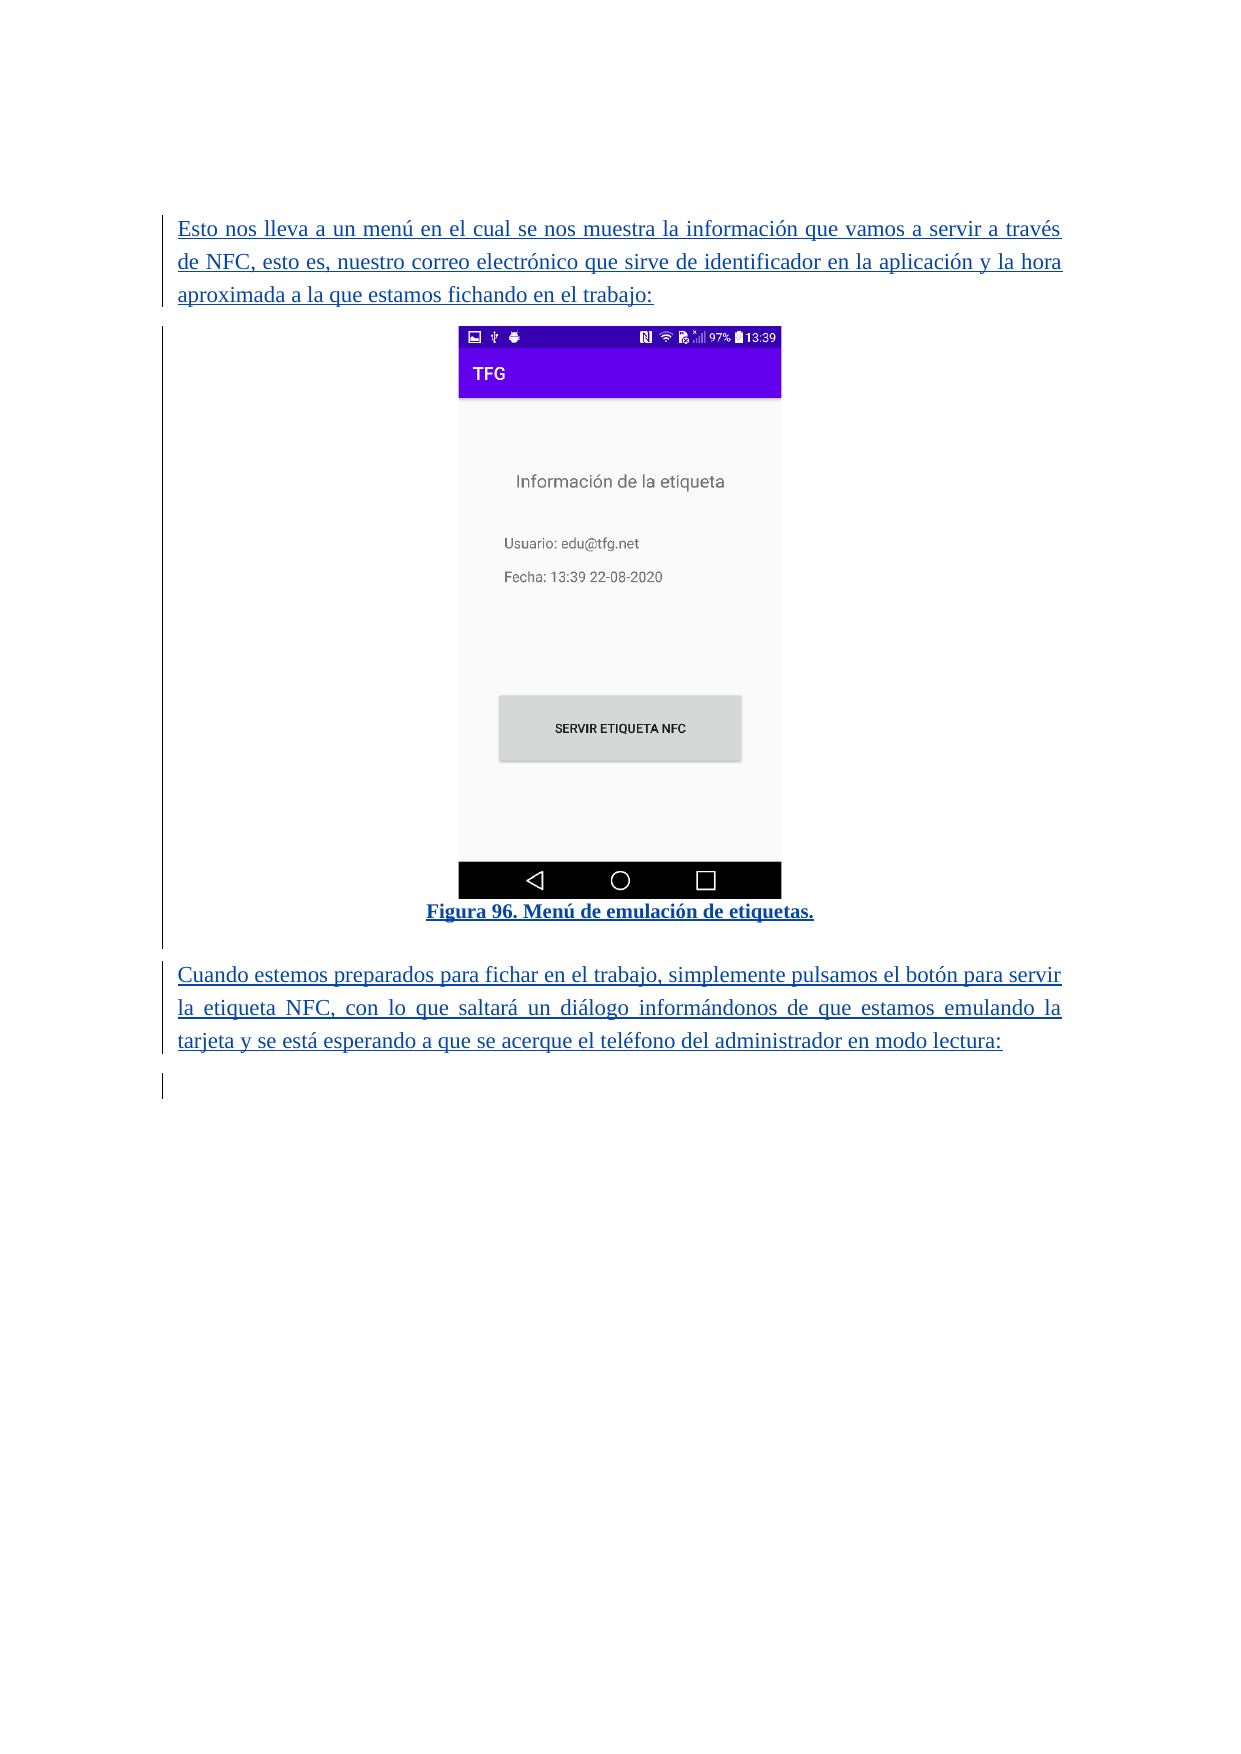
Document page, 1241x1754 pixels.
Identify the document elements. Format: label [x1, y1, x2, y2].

picture [458, 326, 782, 899]
